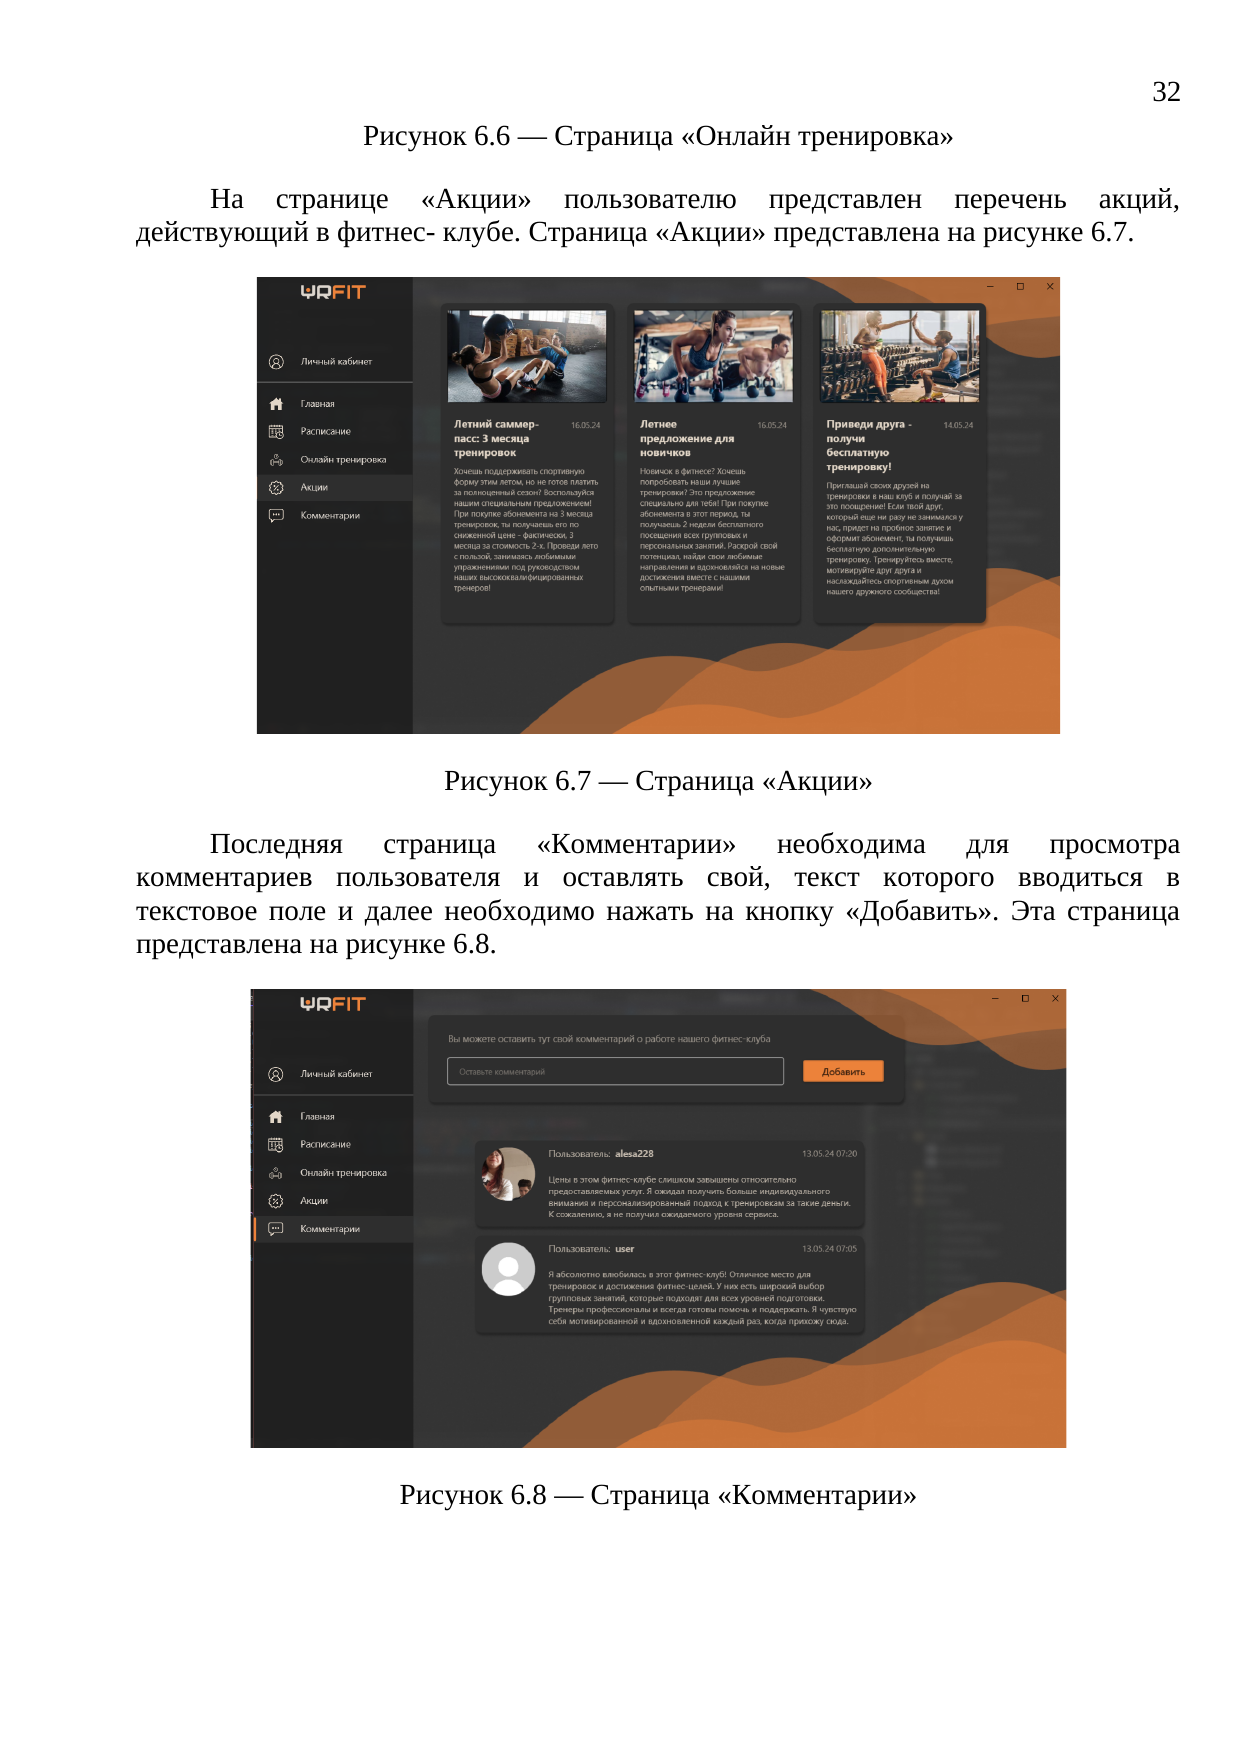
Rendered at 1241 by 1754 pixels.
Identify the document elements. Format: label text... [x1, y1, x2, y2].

picture [256, 277, 1061, 734]
picture [250, 989, 1067, 1448]
text Последняя страница «Комментарии» необходима для просмотра комментариев пользователя и оставлять свой, текст которого вводиться в текстовое поле и далее необходимо нажать на кнопку «Добавить». Эта страница представлена на рисунке 6.8. [136, 826, 1181, 960]
text Рисунок 6.7 — Страница «Акции» [136, 763, 1181, 797]
text Рисунок 6.8 — Страница «Комментарии» [136, 1477, 1181, 1510]
text Рисунок 6.6 — Страница «Oнлайн тренировка» [136, 118, 1181, 152]
text На странице «Акции» пользователю представлен перечень акций, действующий в фитнес- клубе. Страница «Акции» представлена на рисунке 6.7. [136, 181, 1181, 248]
